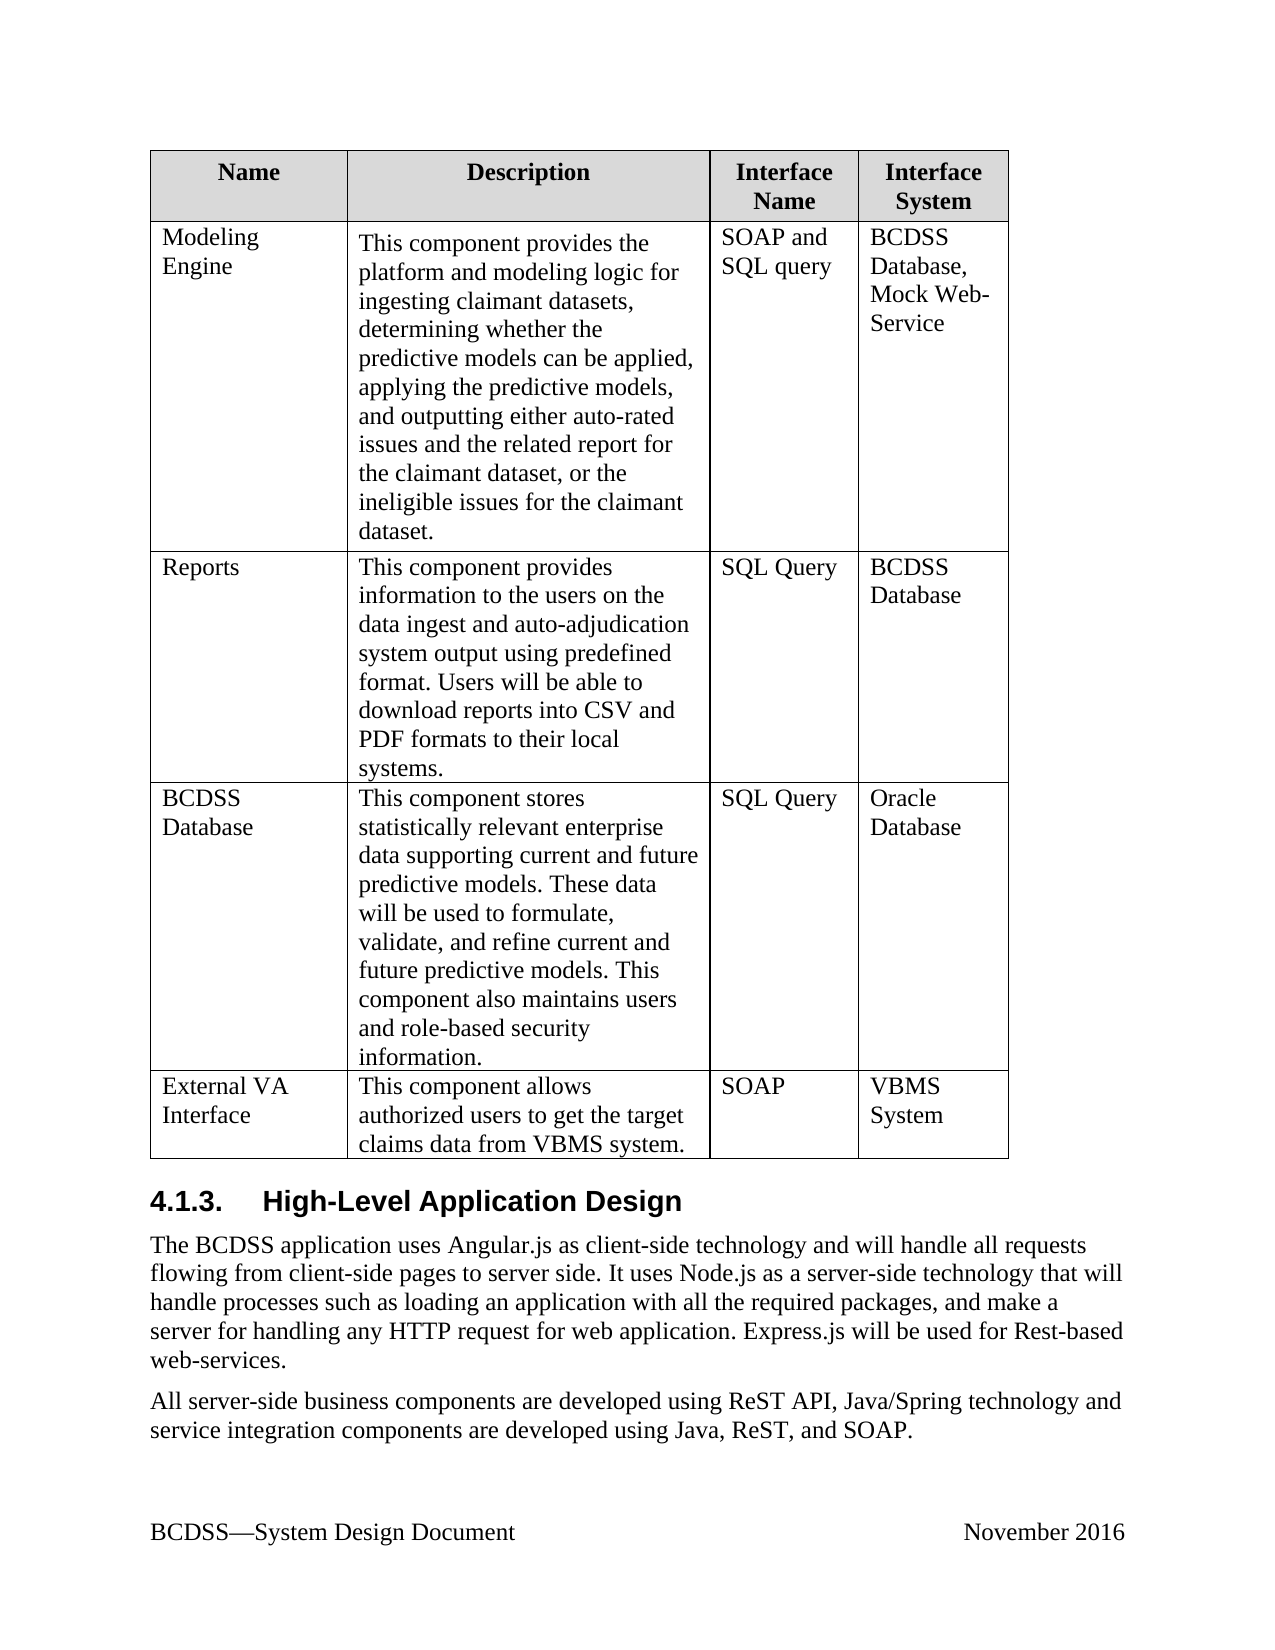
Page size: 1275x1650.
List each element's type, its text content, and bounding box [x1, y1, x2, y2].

table_header Description [348, 151, 709, 221]
table_cell This component allows authorized users to get the target claims data from VBMS system. [348, 1071, 709, 1158]
table_cell External VA Interface [151, 1071, 347, 1158]
table_cell SOAP [711, 1071, 858, 1158]
table_cell BCDSS Database, Mock Web-Service [859, 222, 1008, 551]
table_cell BCDSS Database [151, 783, 347, 1070]
table_cell Oracle Database [859, 783, 1008, 1070]
table_header Name [151, 151, 347, 221]
table_cell BCDSS Database [859, 552, 1008, 782]
table_header Interface System [859, 151, 1008, 221]
text The BCDSS application uses Angular.js as client-side technology and will handle all requests flowing from client-side pages to server side. It uses Node.js as a server-side technology that will handle processes such as loading an application with all the required packages, and make a server for handling any HTTP request for web application. Express.js will be used for Rest-based web-services. [150, 1230, 1125, 1373]
table_cell Reports [151, 552, 347, 782]
table_cell VBMS System [859, 1071, 1008, 1158]
table_cell SQL Query [711, 783, 858, 1070]
table_cell Modeling Engine [151, 222, 347, 551]
table_cell SOAP and SQL query [711, 222, 858, 551]
table_cell This component provides information to the users on the data ingest and auto-adjudication system output using predefined format. Users will be able to download reports into CSV and PDF formats to their local systems. [348, 552, 709, 782]
subtitle High-Level Application Design [150, 1184, 1125, 1217]
table_cell SQL Query [711, 552, 858, 782]
table_cell This component stores statistically relevant enterprise data supporting current and future predictive models. These data will be used to formulate, validate, and refine current and future predictive models. This component also maintains users and role-based security information. [348, 783, 709, 1070]
text All server-side business components are developed using ReST API, Java/Spring technology and service integration components are developed using Java, ReST, and SOAP. [150, 1386, 1125, 1443]
table_cell This component provides the platform and modeling logic for ingesting claimant datasets, determining whether the predictive models can be applied, applying the predictive models, and outputting either auto-rated issues and the related report for the claimant dataset, or the ineligible issues for the claimant dataset. [348, 222, 709, 551]
table_header Interface Name [711, 151, 858, 221]
